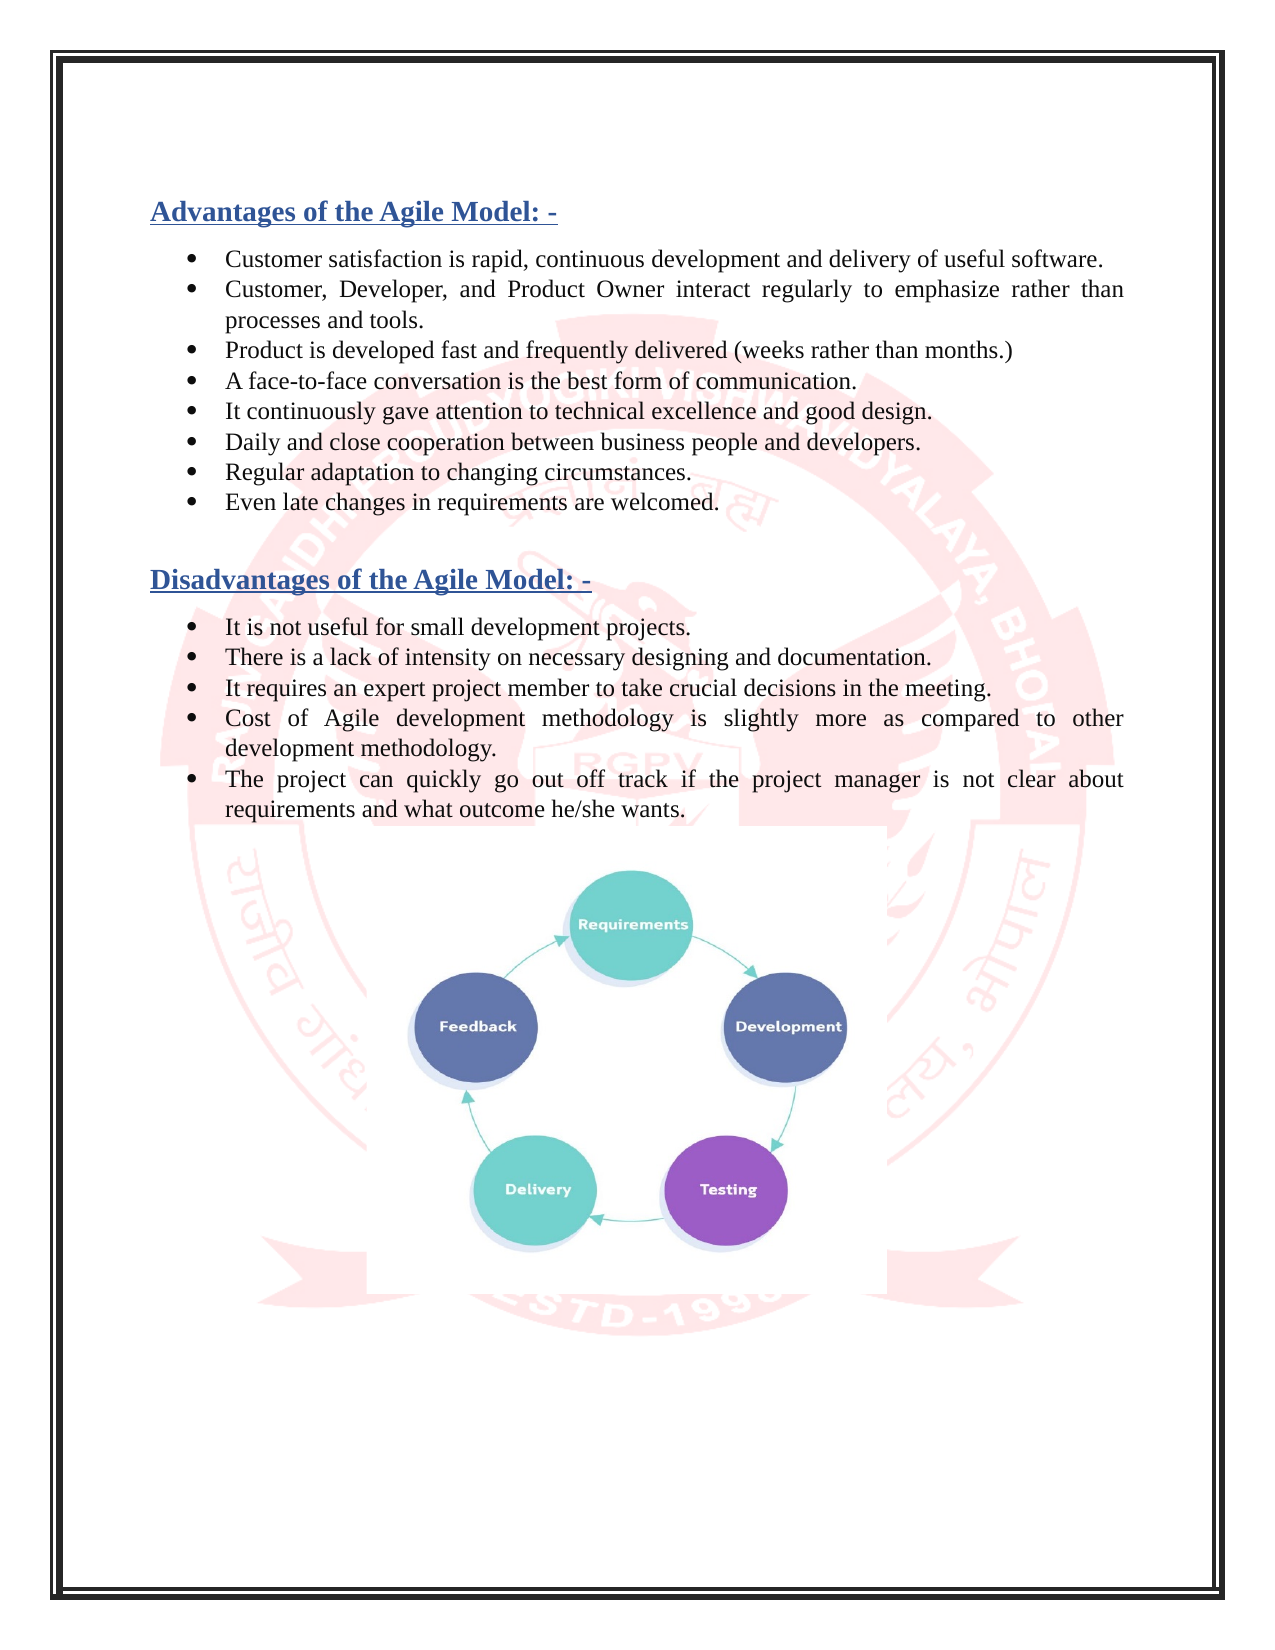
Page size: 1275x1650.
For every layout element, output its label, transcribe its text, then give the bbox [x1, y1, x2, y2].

list Customer satisfaction is rapid, continuous development and delivery of useful software. [187, 244, 1125, 273]
list It is not useful for small development projects. [187, 612, 1125, 641]
list It requires an expert project member to take crucial decisions in the meeting. [187, 673, 1125, 701]
list Regular adaptation to changing circumstances. [187, 457, 1125, 486]
text Disadvantages of the Agile Model: - [150, 562, 1125, 596]
list A face-to-face conversation is the best form of communication. [187, 366, 1125, 394]
list Cost of Agile development methodology is slightly more as compared to other development methodology. [187, 703, 1125, 762]
list Daily and close cooperation between business people and developers. [187, 427, 1125, 455]
list There is a lack of intensity on necessary designing and documentation. [187, 642, 1125, 671]
list It continuously gave attention to technical excellence and good design. [187, 396, 1125, 425]
list Customer, Developer, and Product Owner interact regularly to emphasize rather than processes and tools. [187, 274, 1125, 334]
text Advantages of the Agile Model: - [150, 194, 1125, 228]
list Even late changes in requirements are welcomed. [187, 487, 1125, 516]
picture [365, 826, 887, 1292]
list Product is developed fast and frequently delivered (weeks rather than months.) [187, 335, 1125, 364]
list The project can quickly go out off track if the project manager is not clear about requirements and what outcome he/she wants. [187, 764, 1125, 823]
